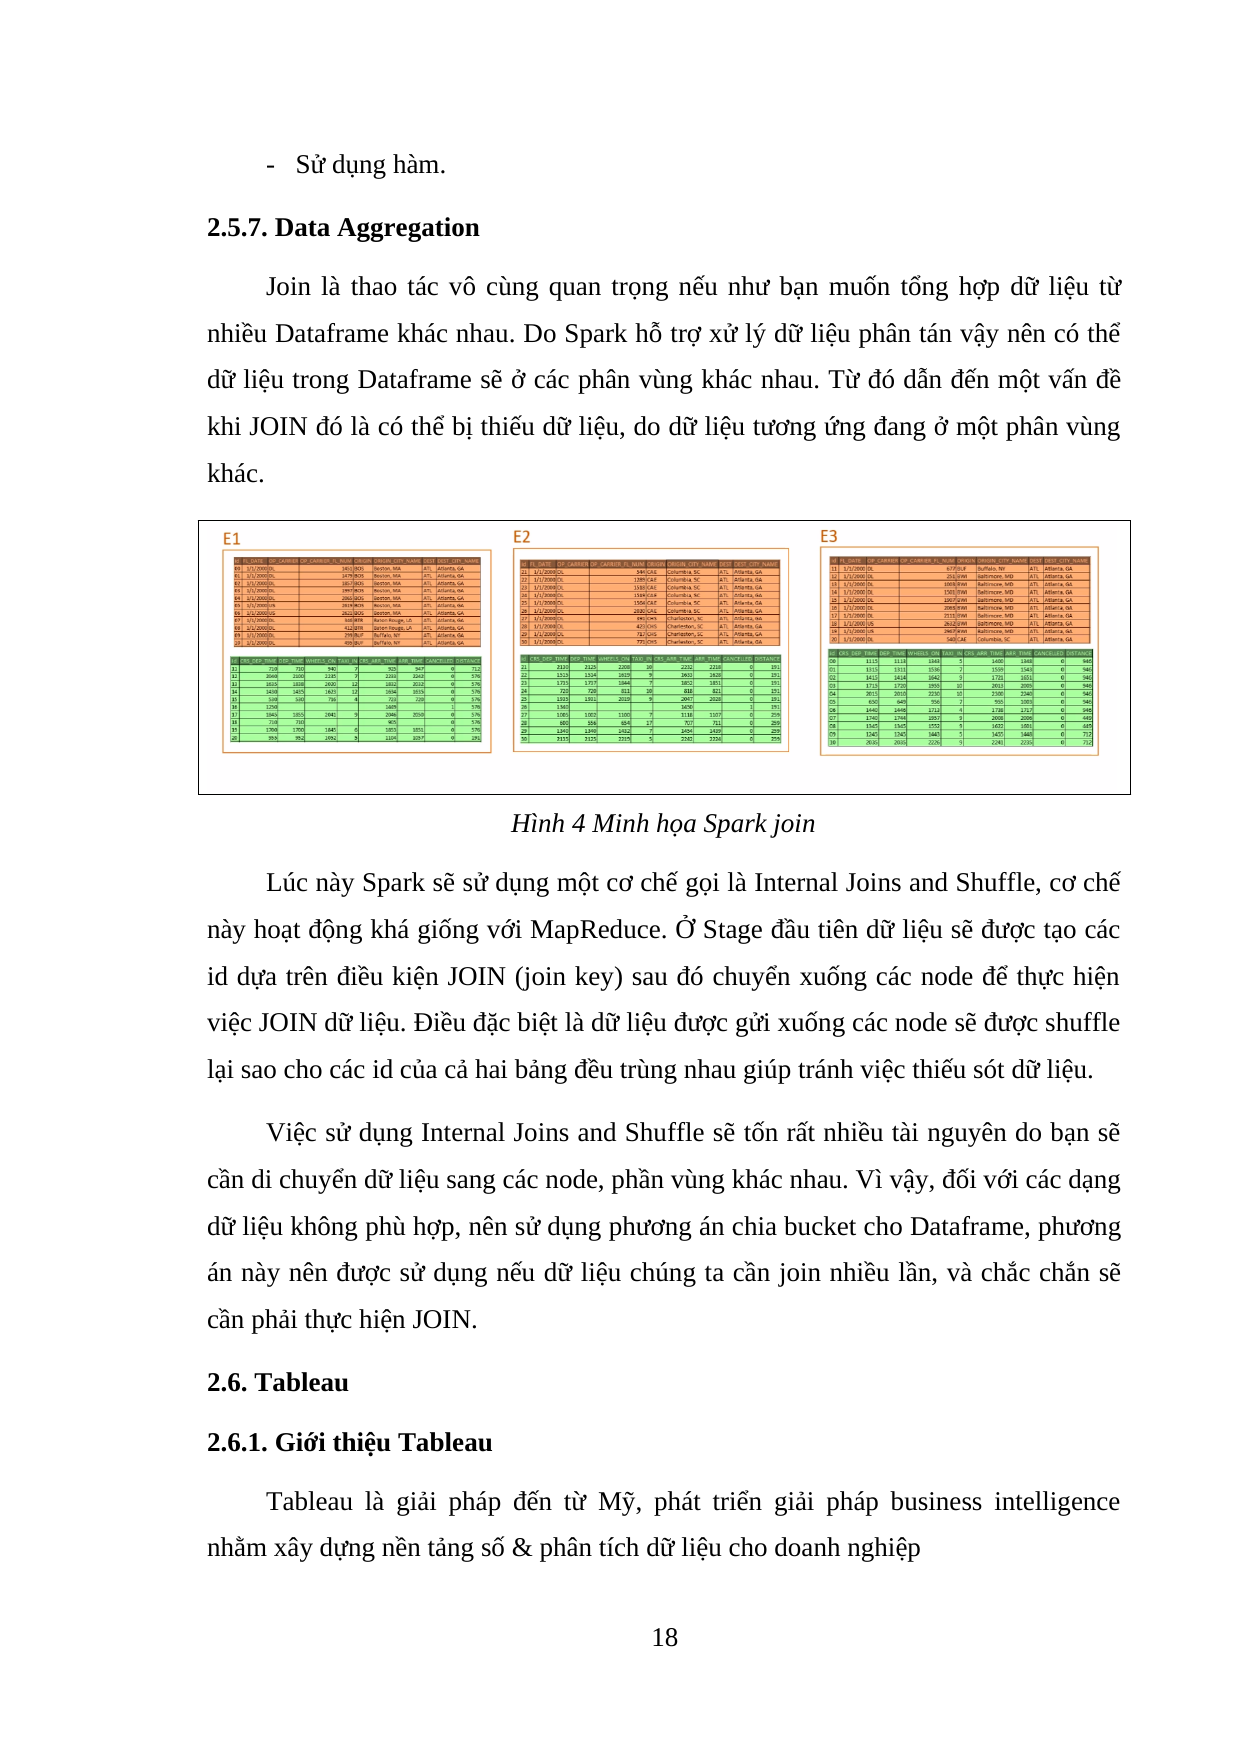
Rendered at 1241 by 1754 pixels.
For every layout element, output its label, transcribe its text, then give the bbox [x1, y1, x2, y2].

subtitle Giới thiệu Tableau [207, 1426, 1122, 1457]
text Lúc này Spark sẽ sử dụng một cơ chế gọi là Internal Joins and Shuffle, cơ chế này hoạt động khá giống với MapReduce. Ở Stage đầu tiên dữ liệu sẽ được tạo các id dựa trên điều kiện JOIN (join key) sau đó chuyển xuống các node để thực hiện việc JOIN dữ liệu. Điều đặc biệt là dữ liệu được gửi xuống các node sẽ được shuffle lại sao cho các id của cả hai bảng đều trùng nhau giúp tránh việc thiếu sót dữ liệu. [207, 866, 1122, 1084]
text Việc sử dụng Internal Joins and Shuffle sẽ tốn rất nhiều tài nguyên do bạn sẽ cần di chuyển dữ liệu sang các node, phần vùng khác nhau. Vì vậy, đối với các dạng dữ liệu không phù hợp, nên sử dụng phương án chia bucket cho Dataframe, phương án này nên được sử dụng nếu dữ liệu chúng ta cần join nhiều lần, và chắc chắn sẽ cần phải thực hiện JOIN. [207, 1116, 1122, 1334]
picture [206, 523, 1117, 792]
list Sử dụng hàm. [266, 148, 1122, 179]
subtitle Tableau [207, 1366, 1122, 1398]
text Join là thao tác vô cùng quan trọng nếu như bạn muốn tổng hợp dữ liệu từ nhiều Dataframe khác nhau. Do Spark hỗ trợ xử lý dữ liệu phân tán vậy nên có thể dữ liệu trong Dataframe sẽ ở các phân vùng khác nhau. Từ đó dẫn đến một vấn đề khi JOIN đó là có thể bị thiếu dữ liệu, do dữ liệu tương ứng đang ở một phân vùng khác. [207, 270, 1122, 488]
subtitle Data Aggregation [207, 211, 1122, 242]
text Tableau là giải pháp đến từ Mỹ, phát triển giải pháp business intelligence nhằm xây dựng nền tảng số & phân tích dữ liệu cho doanh nghiệp [207, 1485, 1122, 1563]
